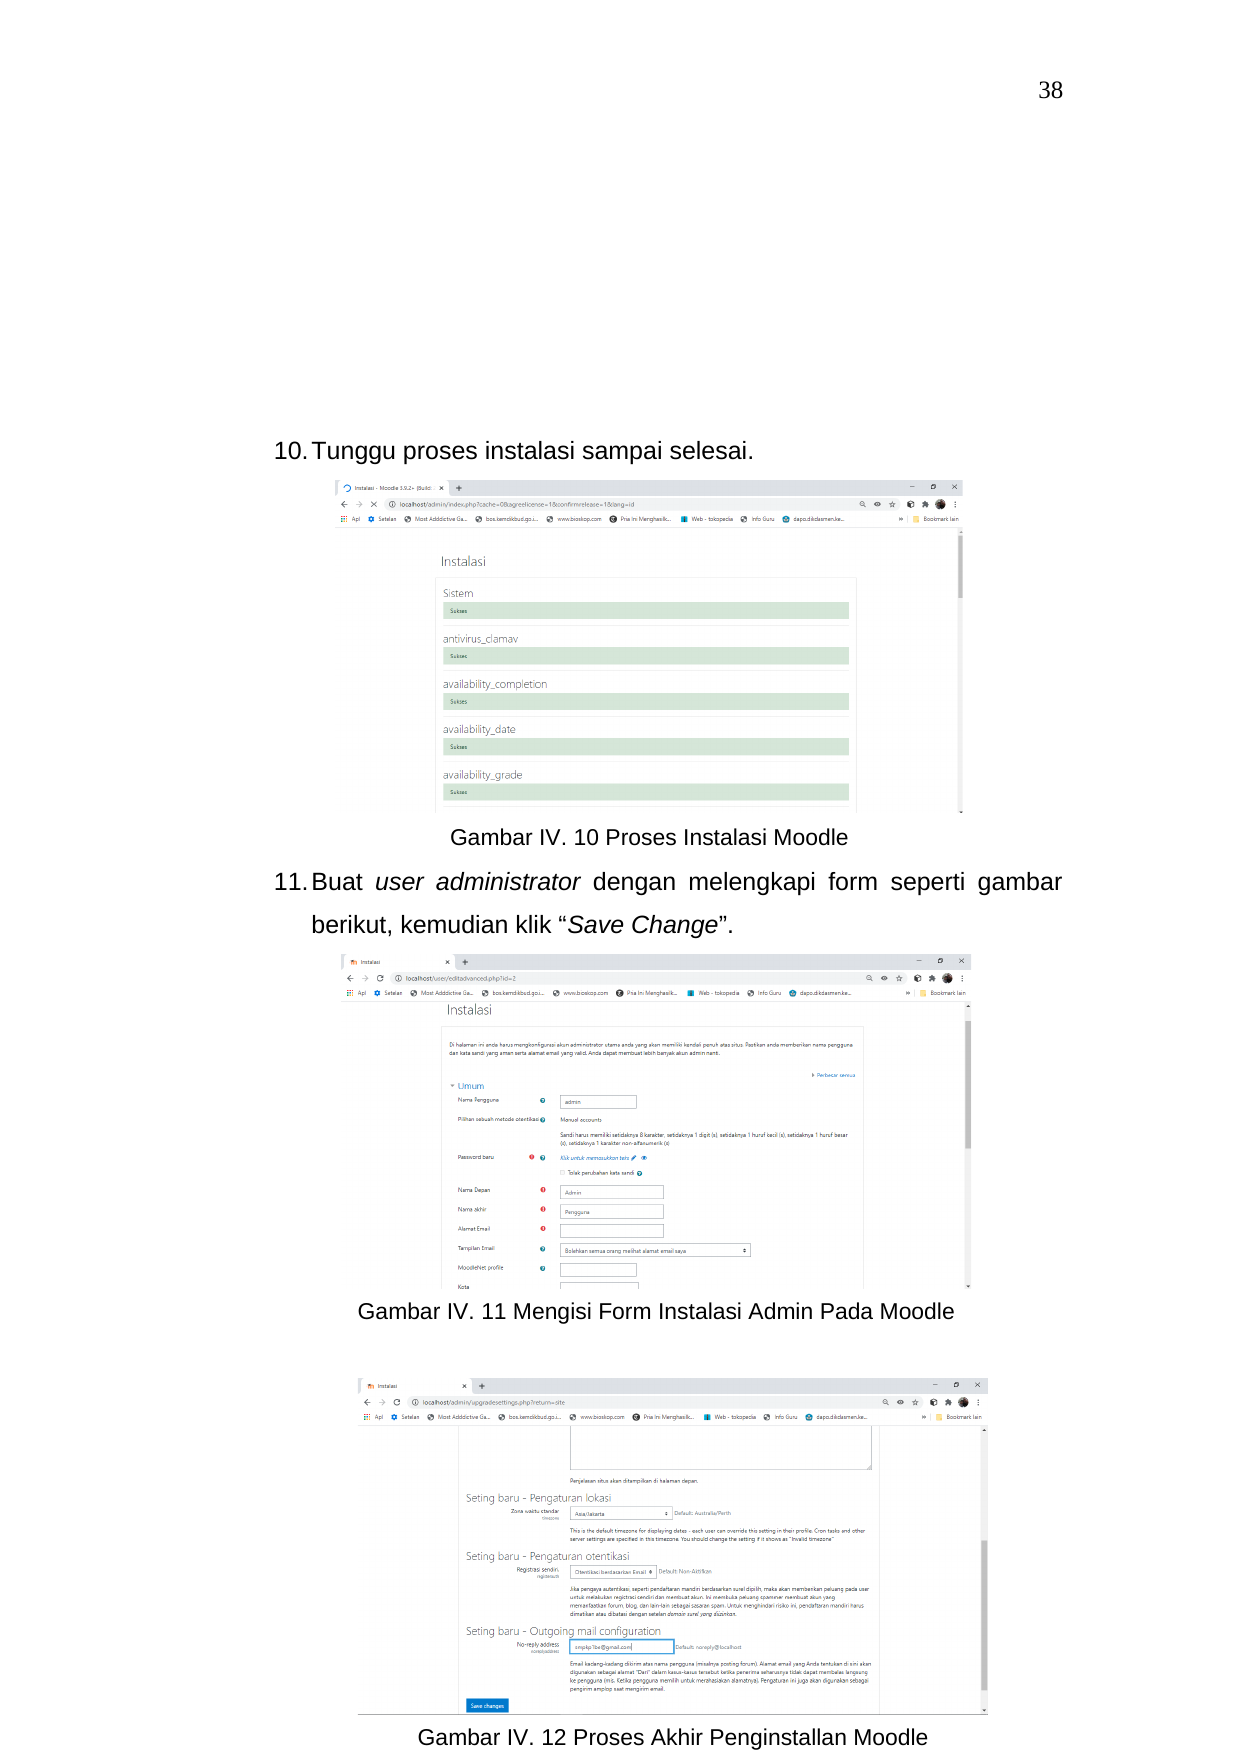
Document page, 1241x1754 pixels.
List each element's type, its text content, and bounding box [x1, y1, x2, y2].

picture [357, 1378, 988, 1715]
list Tunggu proses instalasi sampai selesai. [274, 436, 1063, 465]
picture [341, 954, 972, 1289]
list Buat user administrator dengan melengkapi form seperti gambar berikut, kemudian klik “Save Change”. [274, 867, 1063, 939]
